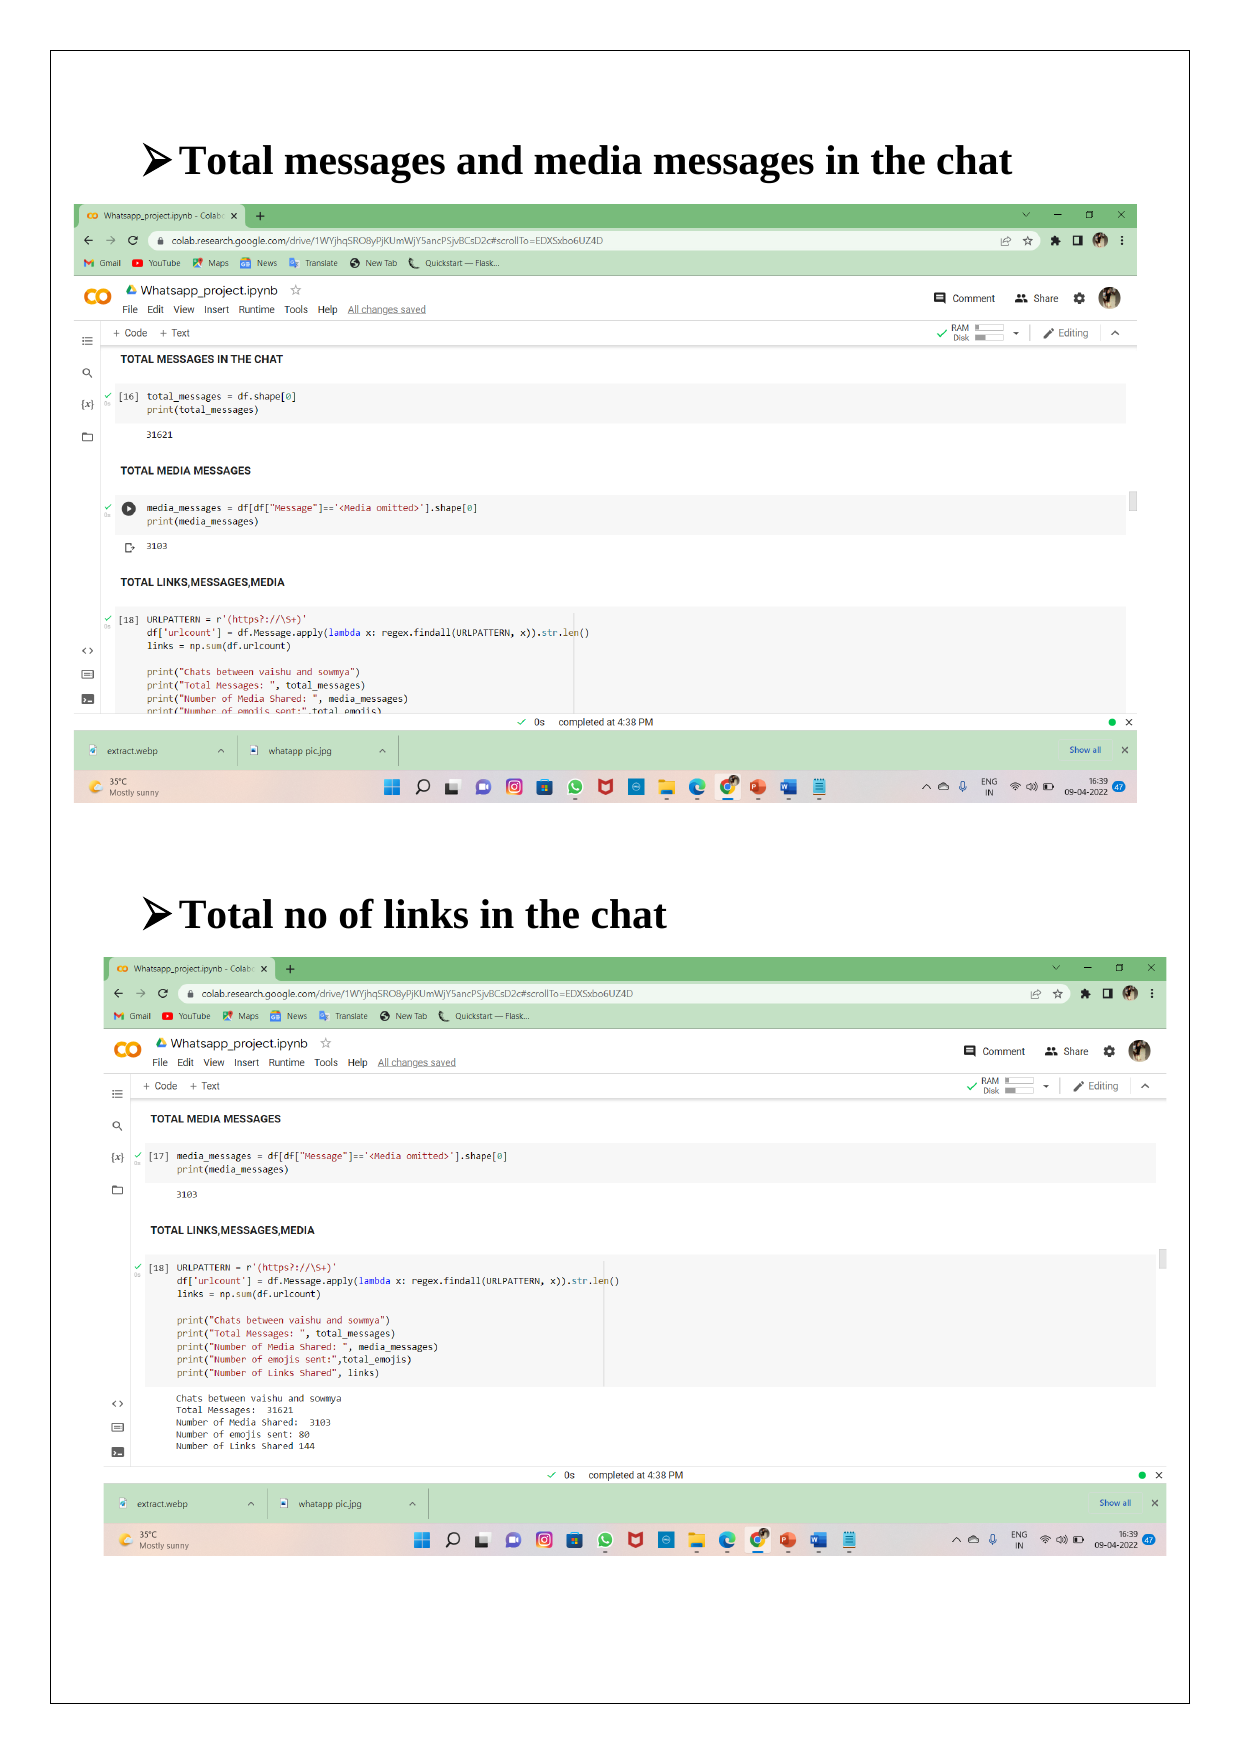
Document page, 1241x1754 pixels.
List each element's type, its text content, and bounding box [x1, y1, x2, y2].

picture [103, 957, 1167, 1556]
list Total no of links in the chat [141, 889, 1152, 937]
picture [73, 204, 1137, 803]
list Total messages and media messages in the chat [141, 136, 1152, 184]
